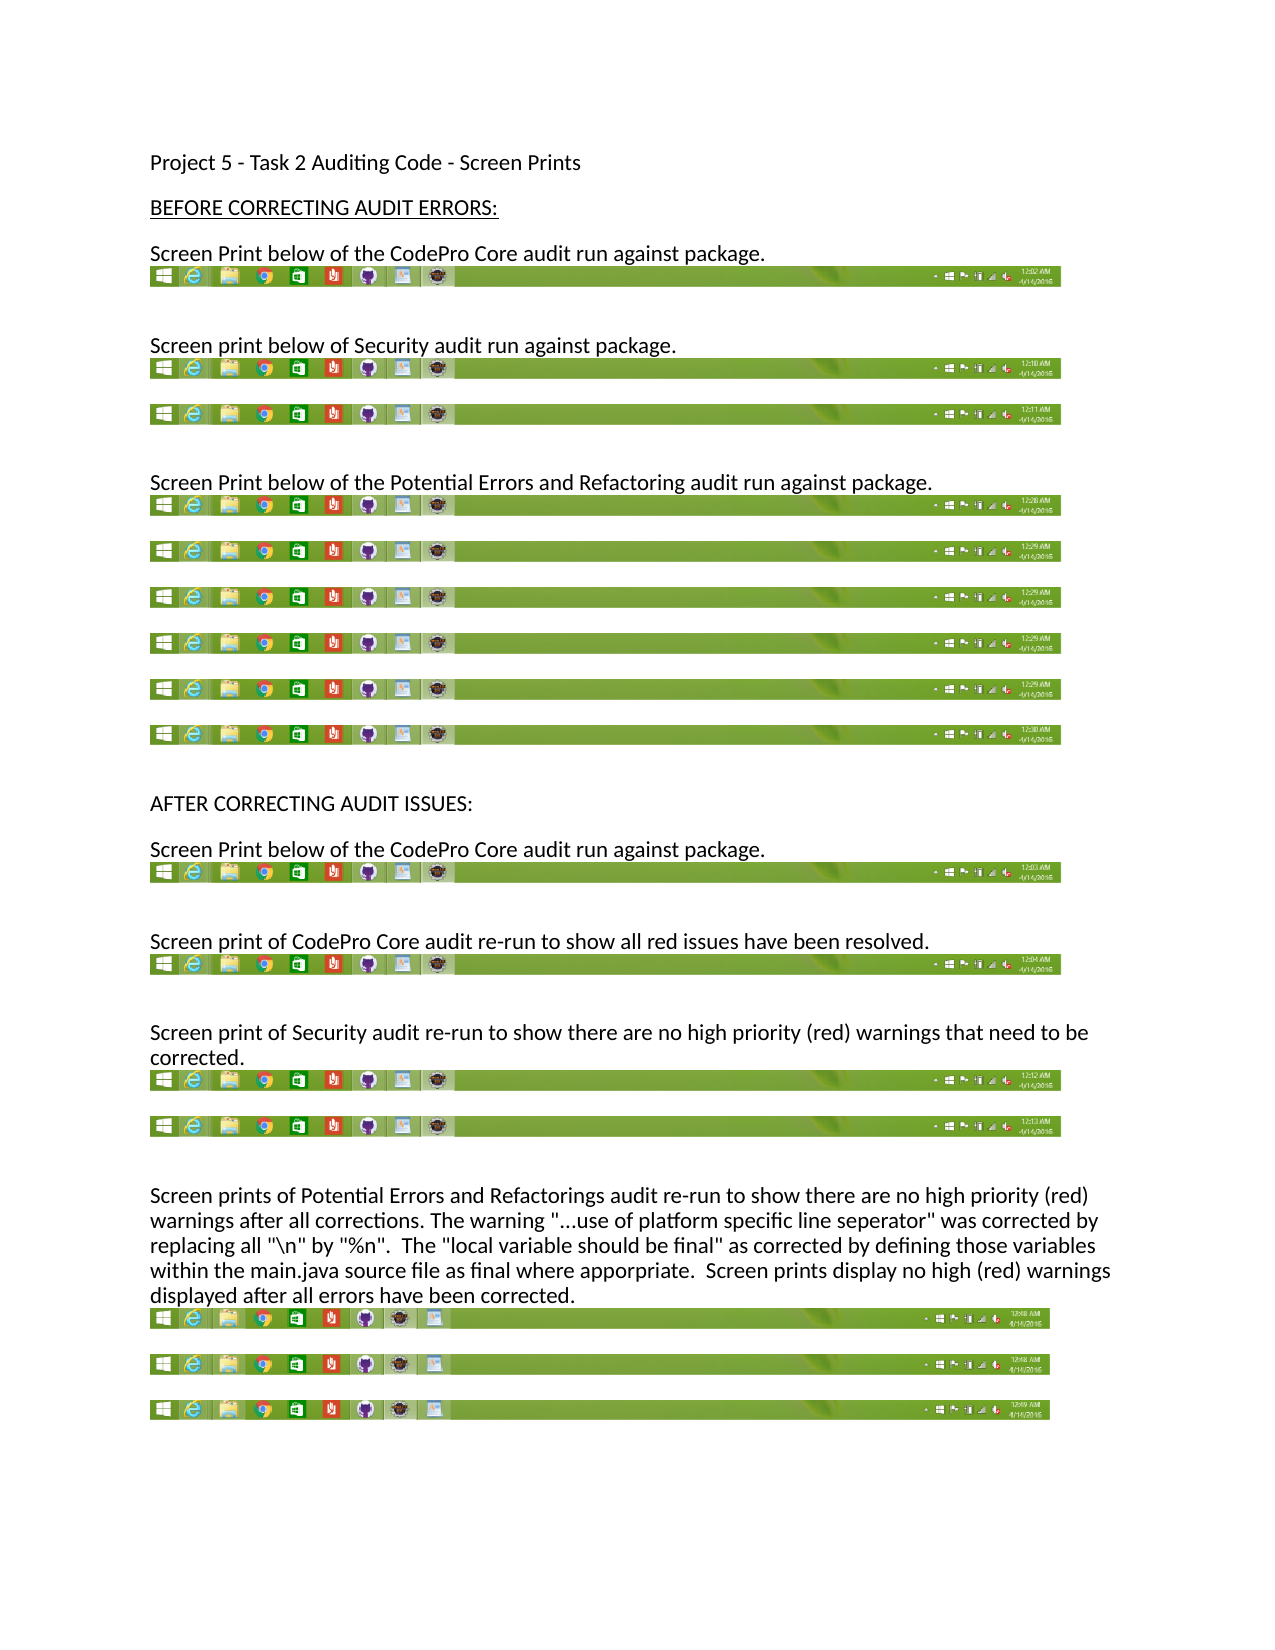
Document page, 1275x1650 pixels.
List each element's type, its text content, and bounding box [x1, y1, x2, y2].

text Screen print of CodePro Core audit re-run to show all red issues have been resolved. [150, 929, 1125, 954]
text AFTER CORRECTING AUDIT ISSUES: [150, 792, 1125, 817]
text Screen Print below of the CodePro Core audit run against package. [150, 242, 1125, 267]
text Screen Print below of the CodePro Core audit run against package. [150, 837, 1125, 862]
text Screen prints of Potential Errors and Refactorings audit re-run to show there are no high priority (red) warnings after all corrections. The warning "...use of platform specific line seperator" was corrected by replacing all "\n" by "%n". The "local variable should be final" as corrected by defining those variables within the main.java source file as final where apporpriate. Screen prints display no high (red) warnings displayed after all errors have been corrected. [150, 1183, 1125, 1308]
text Screen Print below of the Potential Errors and Refactoring audit run against package. [150, 471, 1125, 496]
text Project 5 - Task 2 Auditing Code - Screen Prints [150, 150, 1125, 175]
text BEFORE CORRECTING AUDIT ERRORS: [150, 196, 1125, 221]
text Screen print below of Security audit run against package. [150, 333, 1125, 358]
text Screen print of Security audit re-run to show there are no high priority (red) warnings that need to be corrected. [150, 1021, 1125, 1071]
